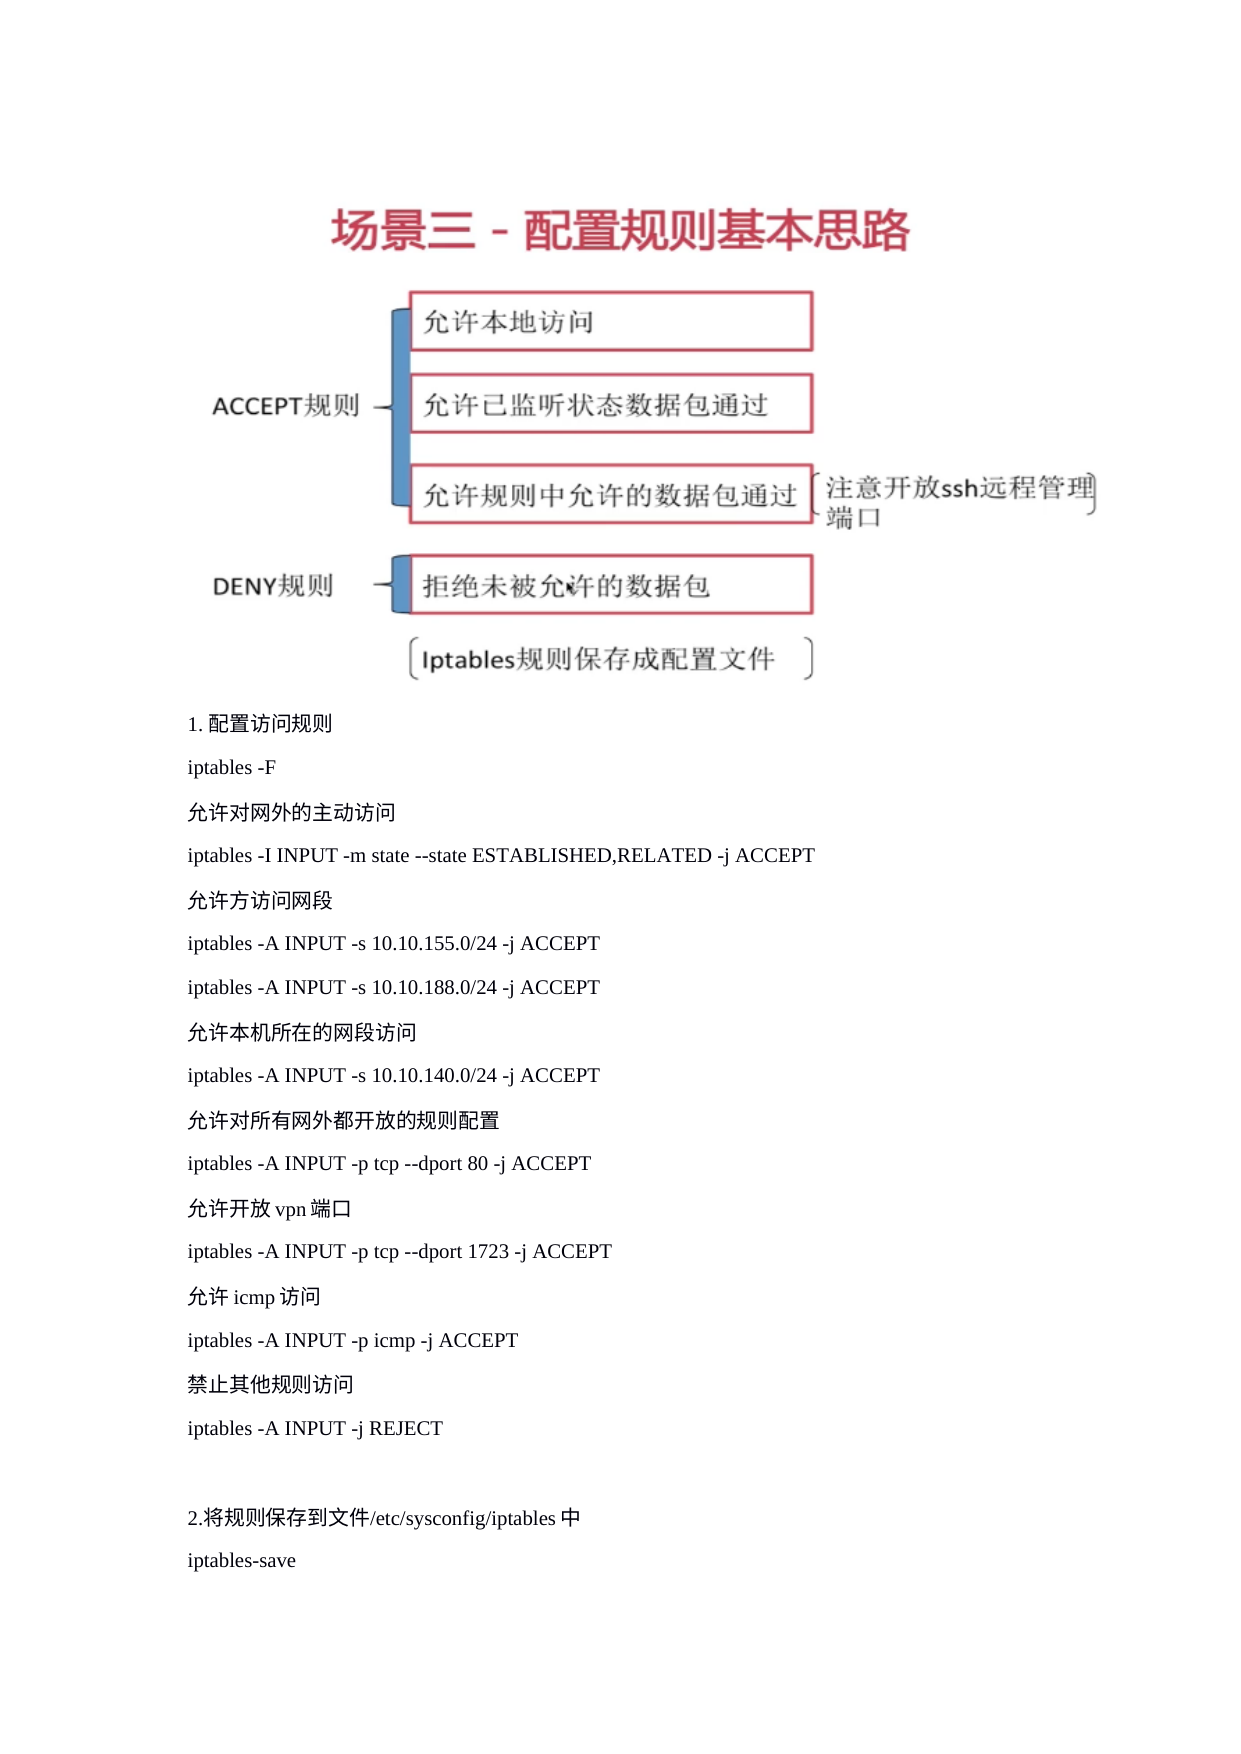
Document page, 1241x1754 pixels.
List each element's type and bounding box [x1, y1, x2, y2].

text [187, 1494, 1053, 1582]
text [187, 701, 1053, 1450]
picture [187, 182, 1141, 690]
